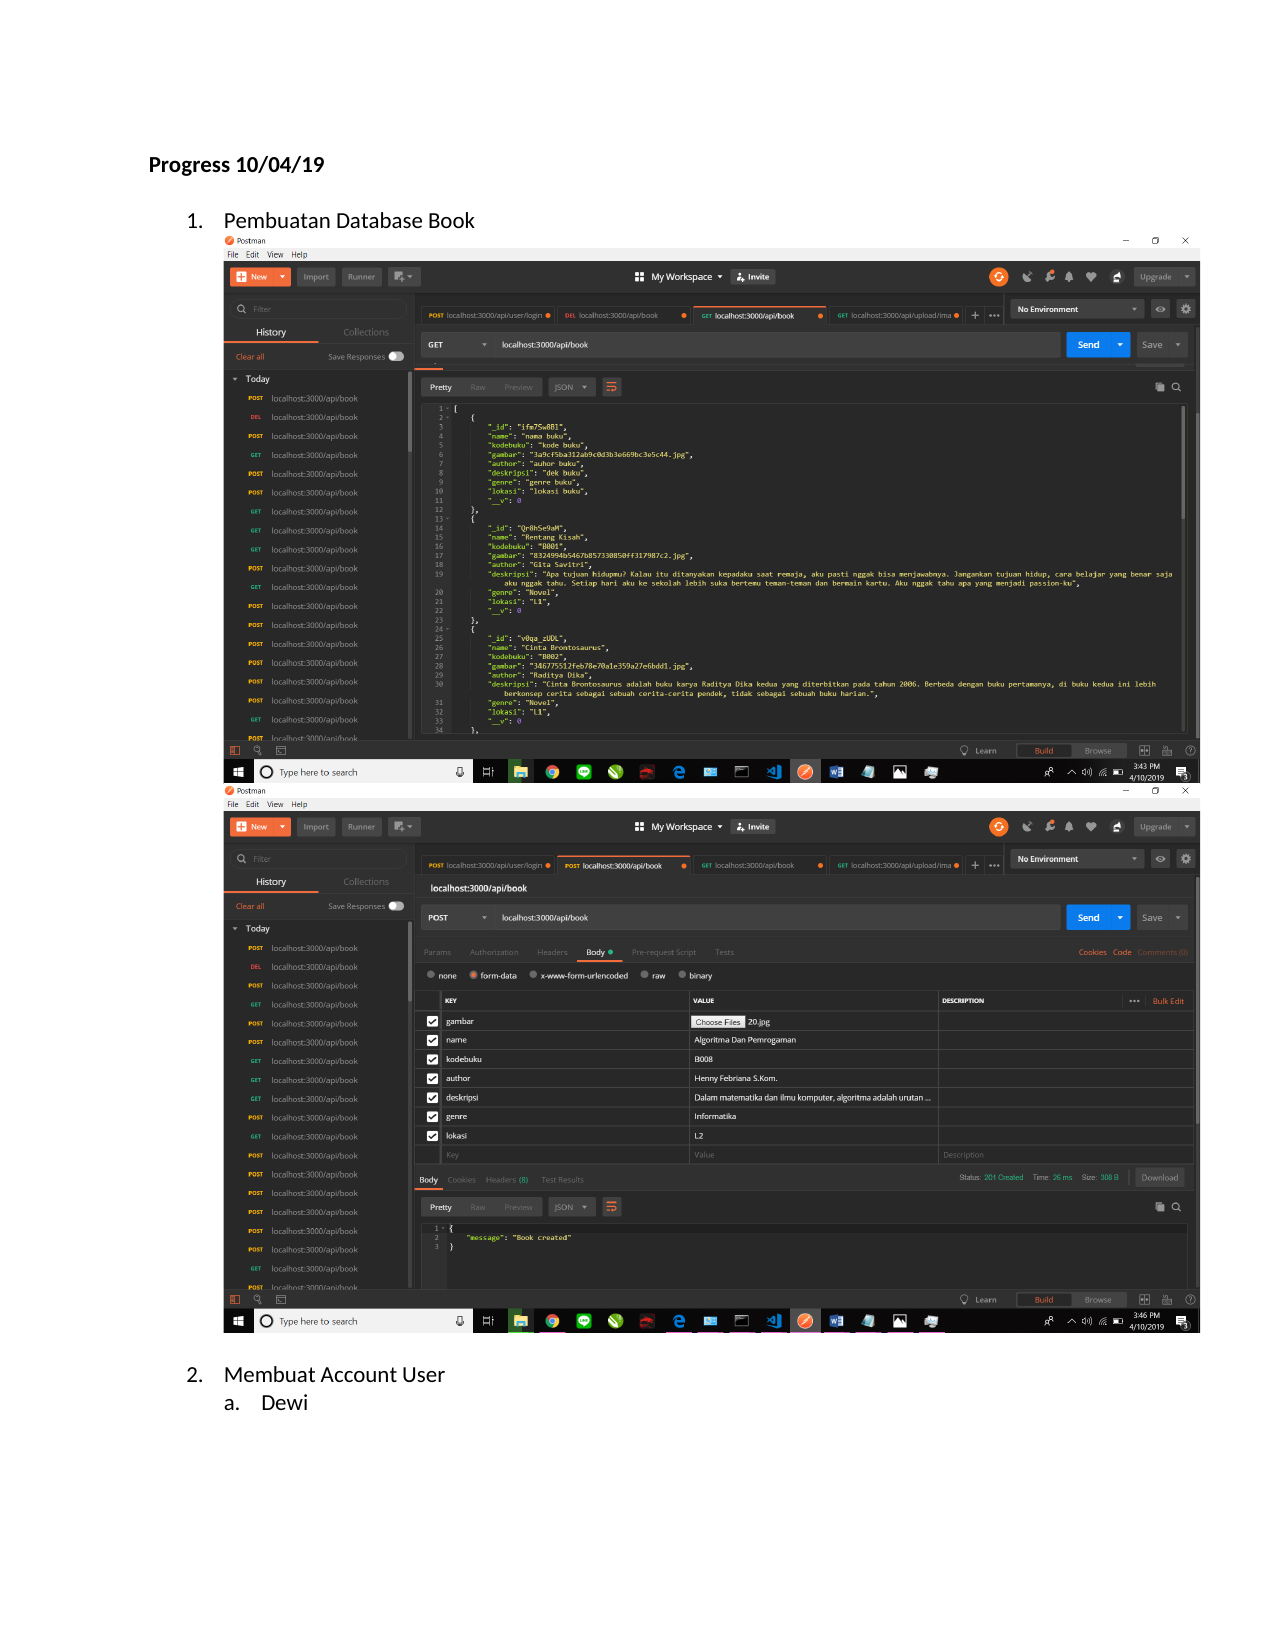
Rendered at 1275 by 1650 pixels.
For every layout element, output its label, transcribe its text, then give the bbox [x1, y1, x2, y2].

text Progress 10/04/19 [148, 150, 542, 178]
list Pembuatan Database Book [186, 206, 542, 234]
list Dewi [223, 1388, 542, 1416]
list Membuat Account User [186, 1360, 542, 1388]
picture [223, 234, 1201, 1333]
